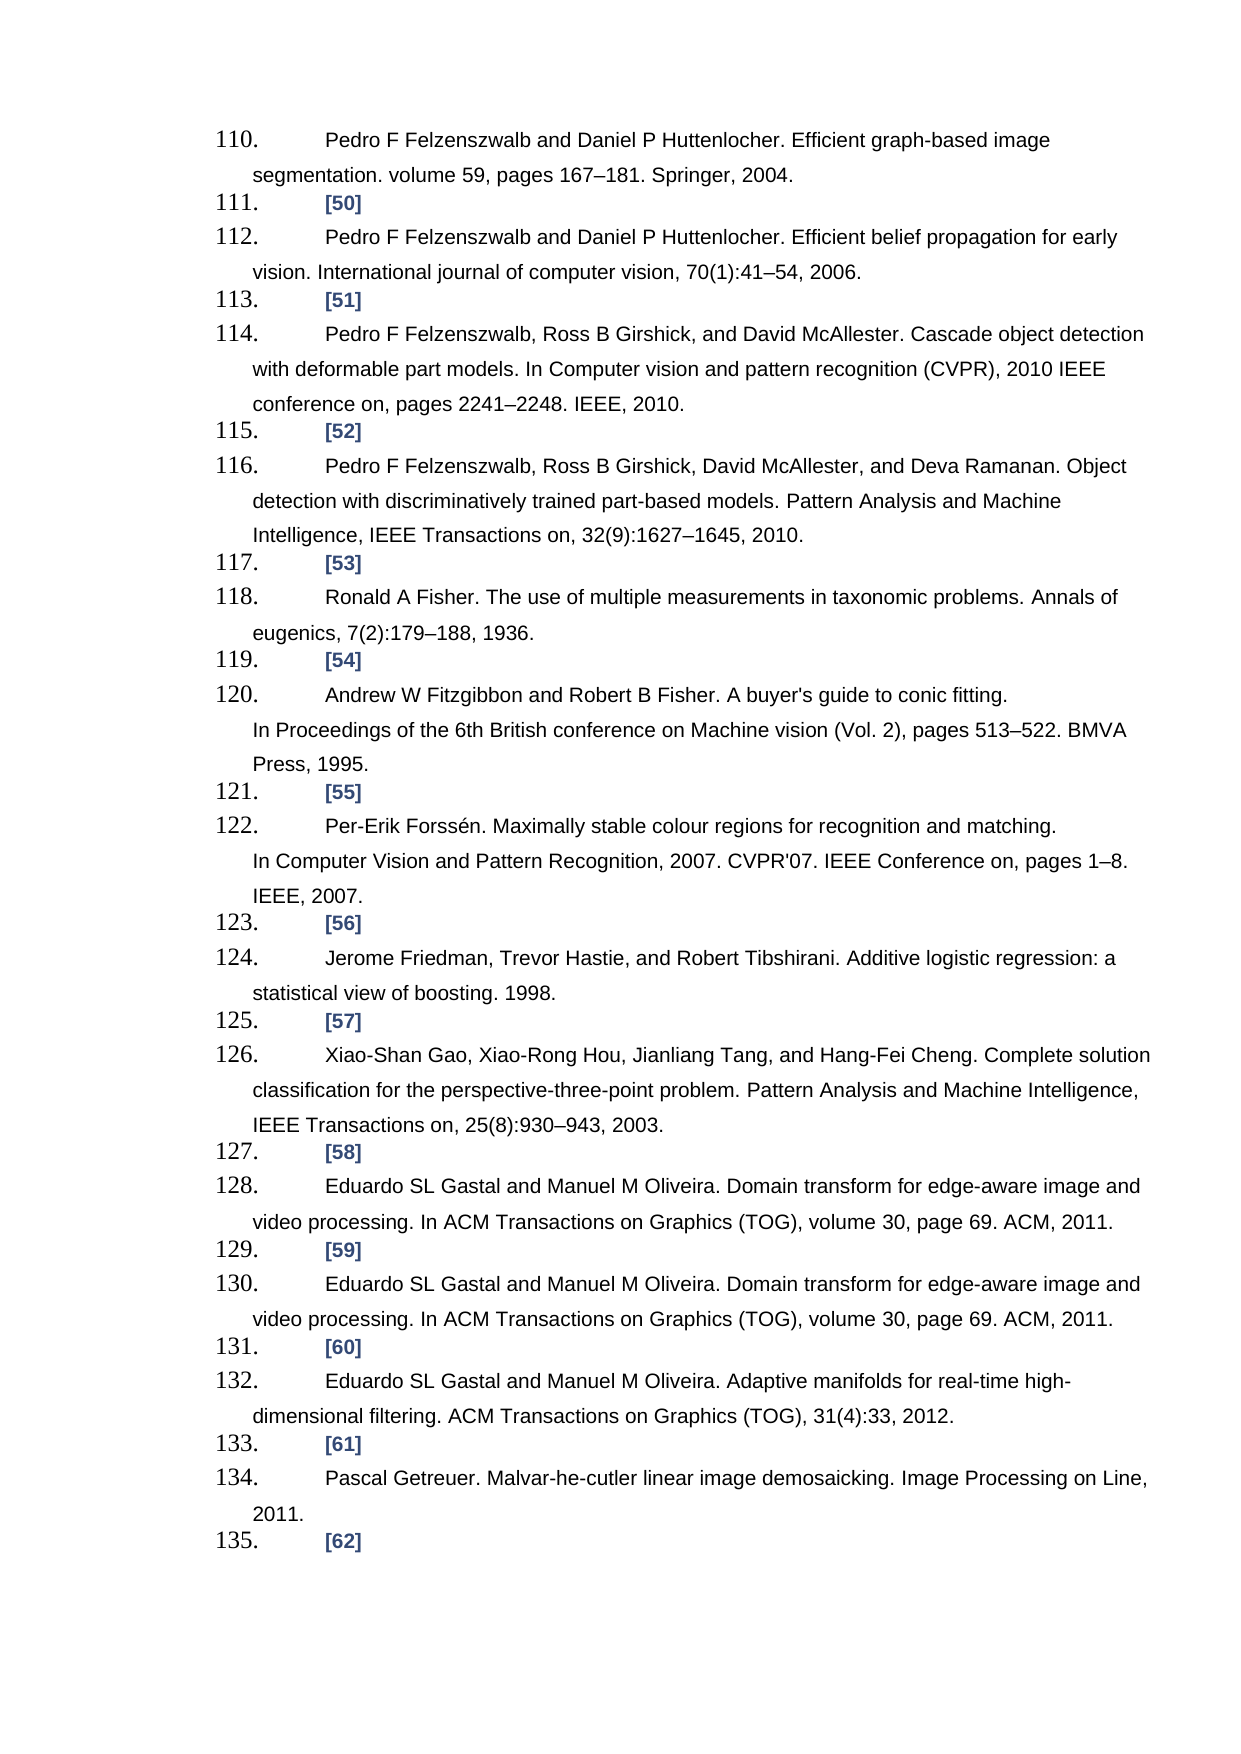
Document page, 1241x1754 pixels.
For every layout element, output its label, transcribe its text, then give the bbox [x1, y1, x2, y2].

list [61] [215, 1428, 1136, 1457]
list [56] [215, 907, 1136, 936]
list Pedro F Felzenszwalb, Ross B Girshick, David McAllester, and Deva Ramanan. Object detection with discriminatively trained part-based models. Pattern Analysis and Machine Intelligence, IEEE Transactions on, 32(9):1627–1645, 2010. [215, 444, 1152, 547]
list [51] [215, 284, 1136, 313]
list Pascal Getreuer. Malvar-he-cutler linear image demosaicking. Image Processing on Line, 2011. [215, 1457, 1152, 1526]
list [54] [215, 644, 1136, 673]
list Eduardo SL Gastal and Manuel M Oliveira. Adaptive manifolds for real-time high-dimensional filtering. ACM Transactions on Graphics (TOG), 31(4):33, 2012. [215, 1360, 1152, 1428]
list [53] [215, 547, 1136, 576]
list Andrew W Fitzgibbon and Robert B Fisher. A buyer's guide to conic fitting. In Proceedings of the 6th British conference on Machine vision (Vol. 2), pages 513–522. BMVA Press, 1995. [215, 673, 1152, 776]
list [55] [215, 776, 1136, 805]
list Pedro F Felzenszwalb and Daniel P Huttenlocher. Efficient graph-based image segmentation. volume 59, pages 167–181. Springer, 2004. [215, 118, 1152, 187]
list Eduardo SL Gastal and Manuel M Oliveira. Domain transform for edge-aware image and video processing. In ACM Transactions on Graphics (TOG), volume 30, page 69. ACM, 2011. [215, 1262, 1152, 1331]
list [62] [215, 1526, 1136, 1554]
list [60] [215, 1331, 1136, 1360]
list [52] [215, 416, 1136, 444]
list Jerome Friedman, Trevor Hastie, and Robert Tibshirani. Additive logistic regression: a statistical view of boosting. 1998. [215, 936, 1152, 1005]
list Pedro F Felzenszwalb, Ross B Girshick, and David McAllester. Cascade object detection with deformable part models. In Computer vision and pattern recognition (CVPR), 2010 IEEE conference on, pages 2241–2248. IEEE, 2010. [215, 313, 1152, 416]
list Eduardo SL Gastal and Manuel M Oliveira. Domain transform for edge-aware image and video processing. In ACM Transactions on Graphics (TOG), volume 30, page 69. ACM, 2011. [215, 1165, 1152, 1234]
list [58] [215, 1136, 1136, 1165]
list Xiao-Shan Gao, Xiao-Rong Hou, Jianliang Tang, and Hang-Fei Cheng. Complete solution classification for the perspective-three-point problem. Pattern Analysis and Machine Intelligence, IEEE Transactions on, 25(8):930–943, 2003. [215, 1033, 1152, 1136]
list Pedro F Felzenszwalb and Daniel P Huttenlocher. Efficient belief propagation for early vision. International journal of computer vision, 70(1):41–54, 2006. [215, 215, 1152, 284]
list Per-Erik Forssén. Maximally stable colour regions for recognition and matching. In Computer Vision and Pattern Recognition, 2007. CVPR'07. IEEE Conference on, pages 1–8. IEEE, 2007. [215, 805, 1152, 907]
list Ronald A Fisher. The use of multiple measurements in taxonomic problems. Annals of eugenics, 7(2):179–188, 1936. [215, 576, 1152, 644]
list [50] [215, 187, 1136, 215]
list [59] [215, 1234, 1136, 1262]
list [57] [215, 1005, 1136, 1033]
